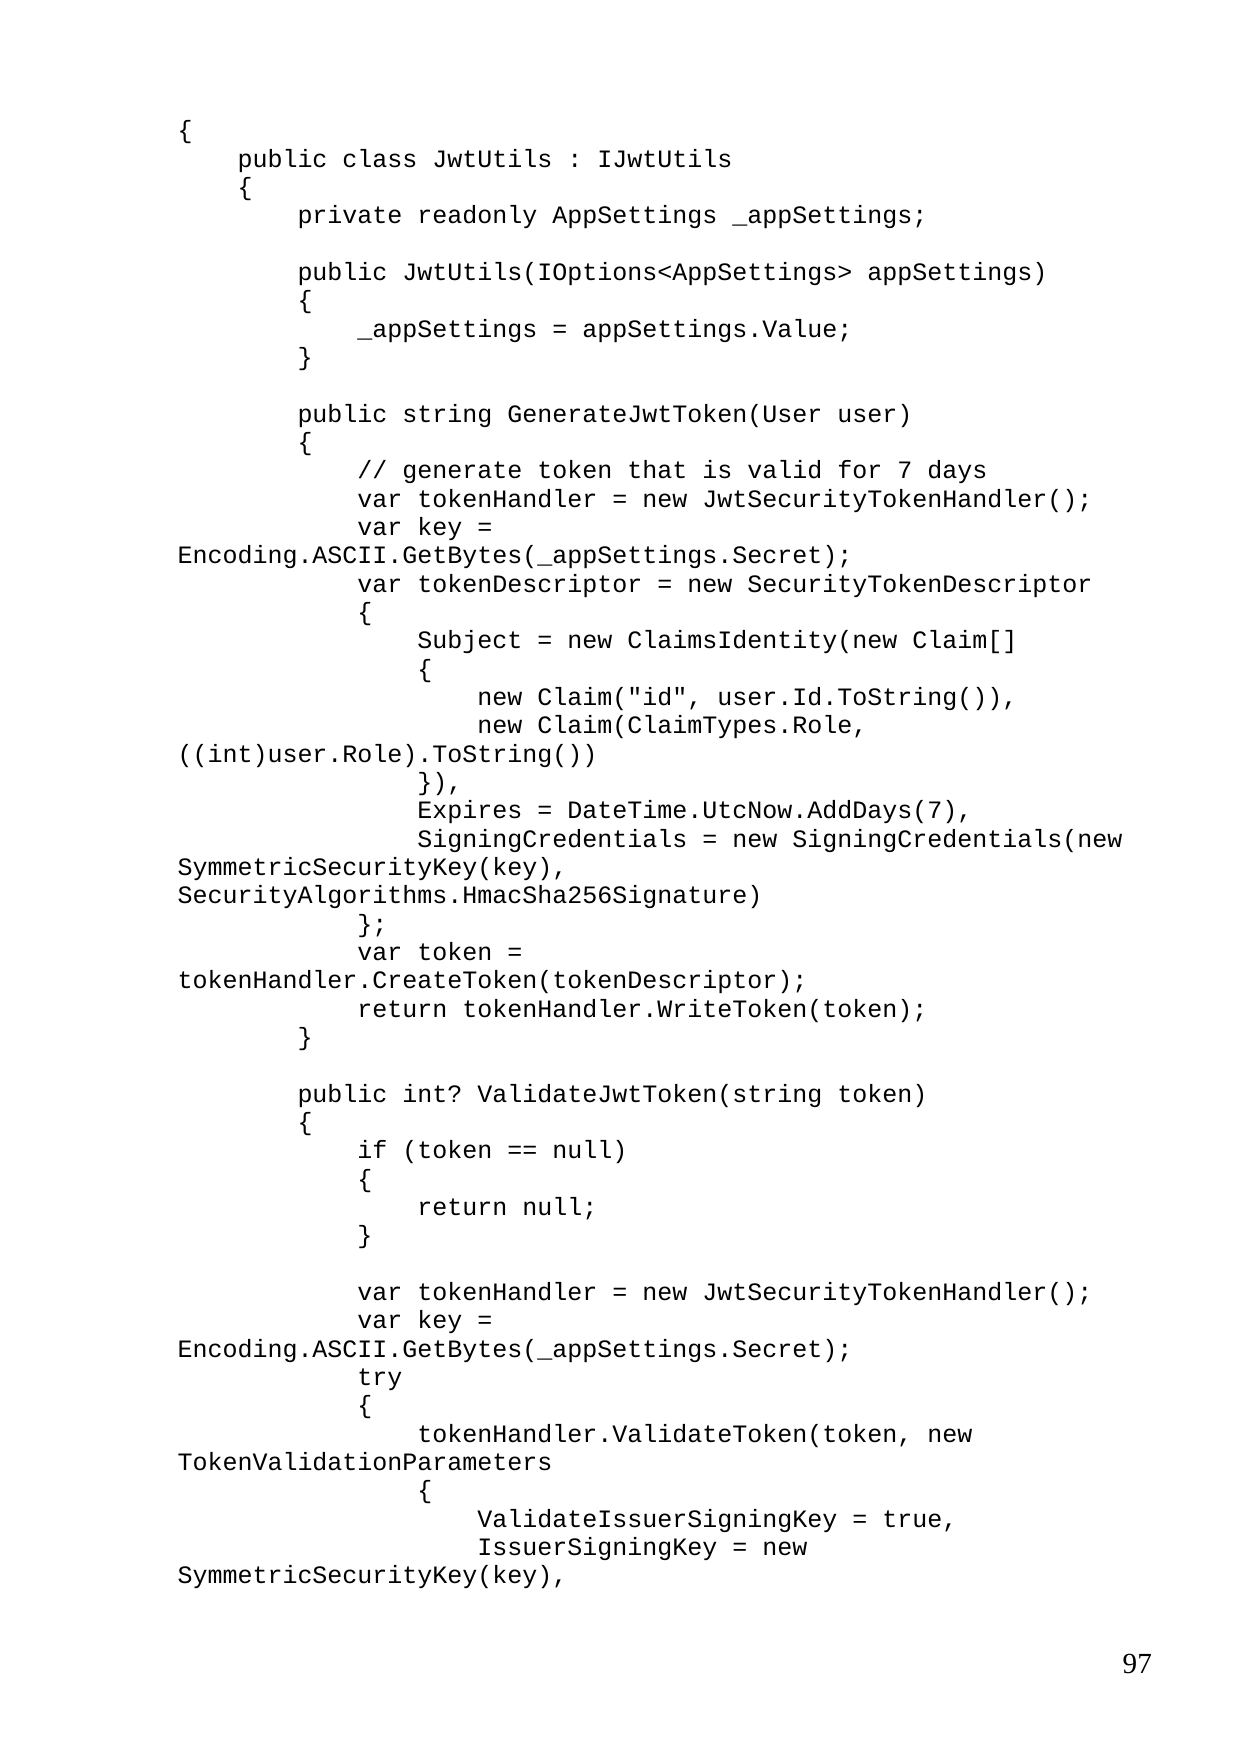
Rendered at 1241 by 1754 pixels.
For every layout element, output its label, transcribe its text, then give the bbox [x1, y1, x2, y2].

text SigningCredentials = new SigningCredentials(new SymmetricSecurityKey(key), SecurityAlgorithms.HmacSha256Signature) [177, 826, 1152, 911]
text // generate token that is valid for 7 days [177, 458, 1152, 486]
text }; [177, 911, 1152, 940]
text } [177, 1025, 1152, 1053]
text try [177, 1365, 1152, 1393]
text public int? ValidateJwtToken(string token) [177, 1081, 1152, 1110]
text { [177, 1110, 1152, 1138]
text public JwtUtils(IOptions<AppSettings> appSettings) [177, 260, 1152, 288]
text } [177, 345, 1152, 373]
text public string GenerateJwtToken(User user) [177, 401, 1152, 430]
text var key = Encoding.ASCII.GetBytes(_appSettings.Secret); [177, 1308, 1152, 1365]
text { [177, 118, 1152, 146]
text tokenHandler.ValidateToken(token, new TokenValidationParameters [177, 1421, 1152, 1478]
text private readonly AppSettings _appSettings; [177, 203, 1152, 231]
text var token = tokenHandler.CreateToken(tokenDescriptor); [177, 940, 1152, 996]
text IssuerSigningKey = new SymmetricSecurityKey(key), [177, 1535, 1152, 1591]
text return tokenHandler.WriteToken(token); [177, 996, 1152, 1025]
text _appSettings = appSettings.Value; [177, 316, 1152, 345]
text { [177, 430, 1152, 458]
text Expires = DateTime.UtcNow.AddDays(7), [177, 798, 1152, 826]
text ValidateIssuerSigningKey = true, [177, 1506, 1152, 1535]
text { [177, 1166, 1152, 1195]
text { [177, 175, 1152, 203]
text { [177, 288, 1152, 316]
text Subject = new ClaimsIdentity(new Claim[] [177, 628, 1152, 656]
text public class JwtUtils : IJwtUtils [177, 146, 1152, 175]
text } [177, 1223, 1152, 1251]
text var tokenHandler = new JwtSecurityTokenHandler(); [177, 486, 1152, 515]
text { [177, 1478, 1152, 1506]
text new Claim(ClaimTypes.Role, ((int)user.Role).ToString()) [177, 713, 1152, 770]
text var tokenHandler = new JwtSecurityTokenHandler(); [177, 1280, 1152, 1308]
text if (token == null) [177, 1138, 1152, 1166]
text { [177, 656, 1152, 685]
text var tokenDescriptor = new SecurityTokenDescriptor [177, 571, 1152, 600]
text var key = Encoding.ASCII.GetBytes(_appSettings.Secret); [177, 515, 1152, 571]
text { [177, 600, 1152, 628]
text return null; [177, 1195, 1152, 1223]
text }), [177, 770, 1152, 798]
text new Claim("id", user.Id.ToString()), [177, 685, 1152, 713]
text { [177, 1393, 1152, 1421]
